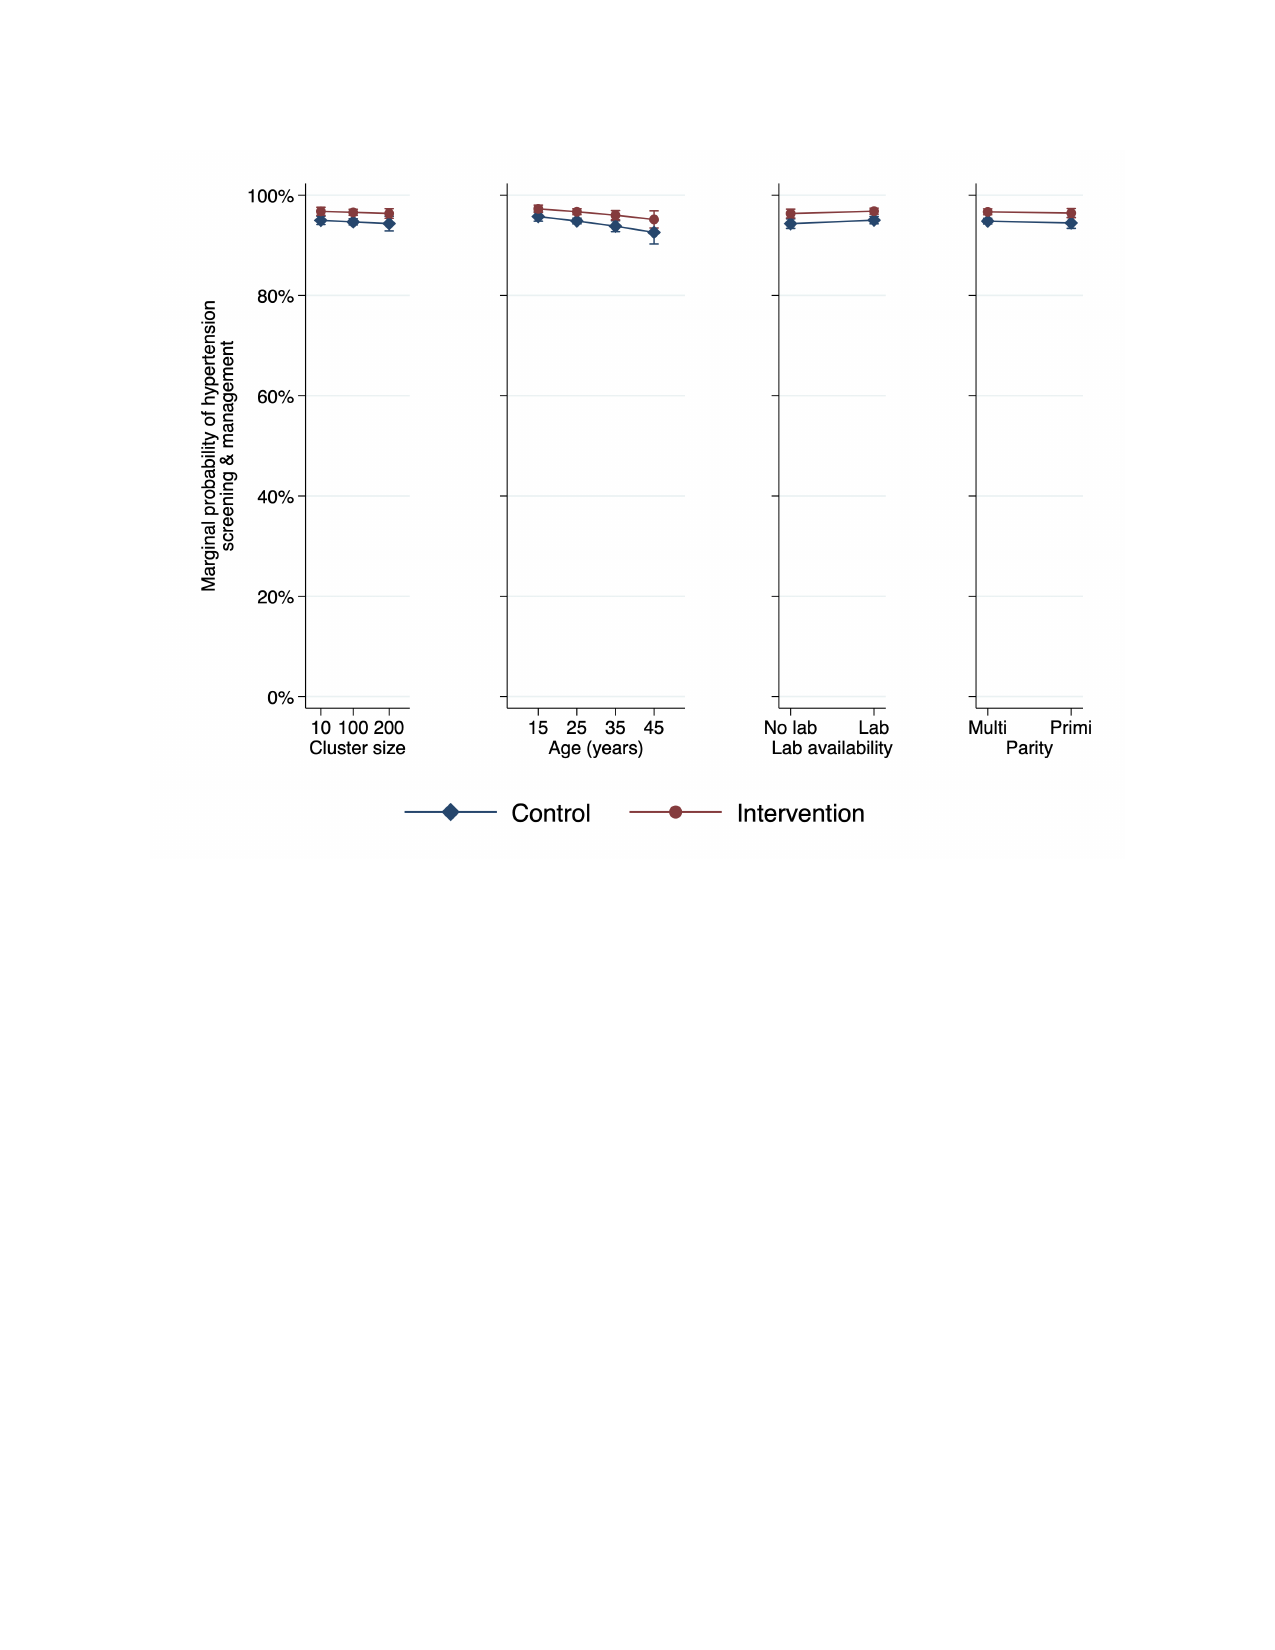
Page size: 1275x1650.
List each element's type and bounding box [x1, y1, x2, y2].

picture [150, 150, 1125, 859]
